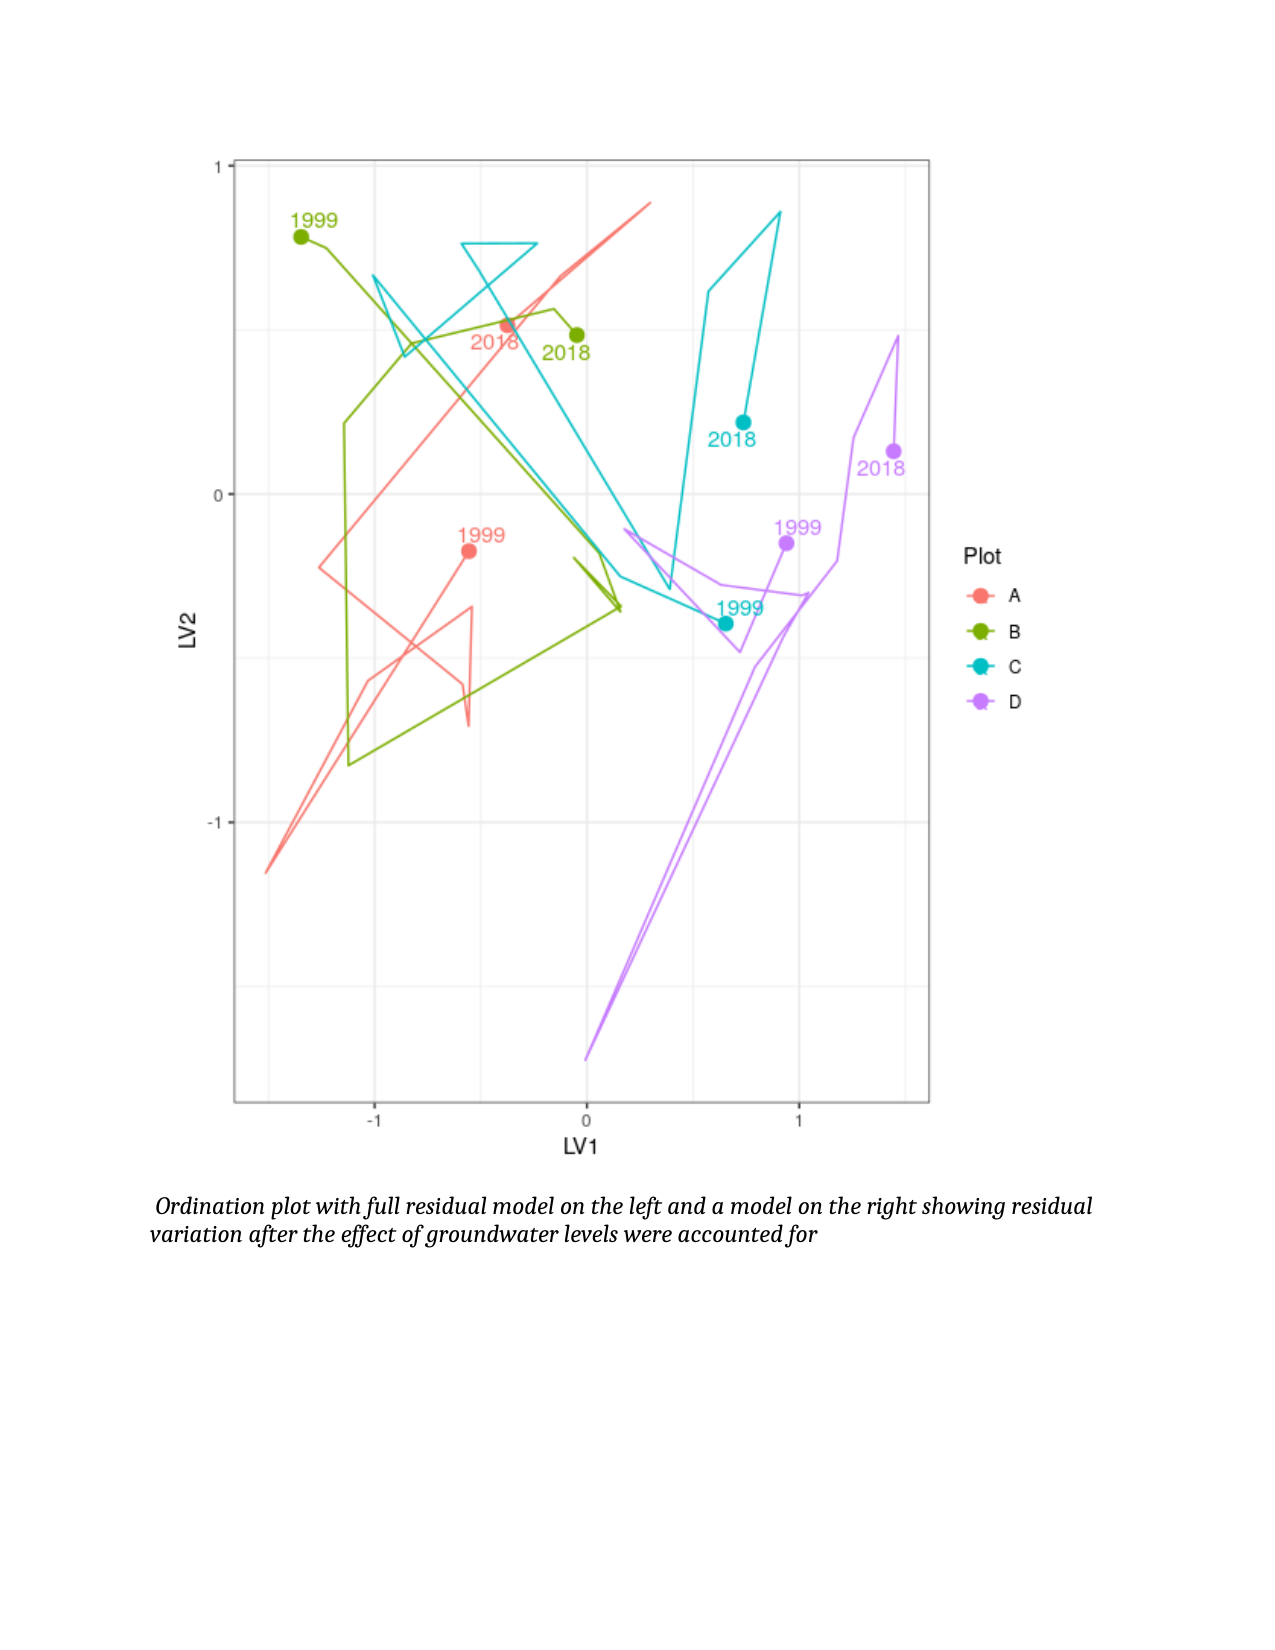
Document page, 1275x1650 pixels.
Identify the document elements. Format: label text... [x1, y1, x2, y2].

text Ordination plot with full residual model on the left and a model on the right showing residual variation after the effect of groundwater levels were accounted for [150, 1192, 1125, 1249]
picture [168, 150, 1044, 1171]
